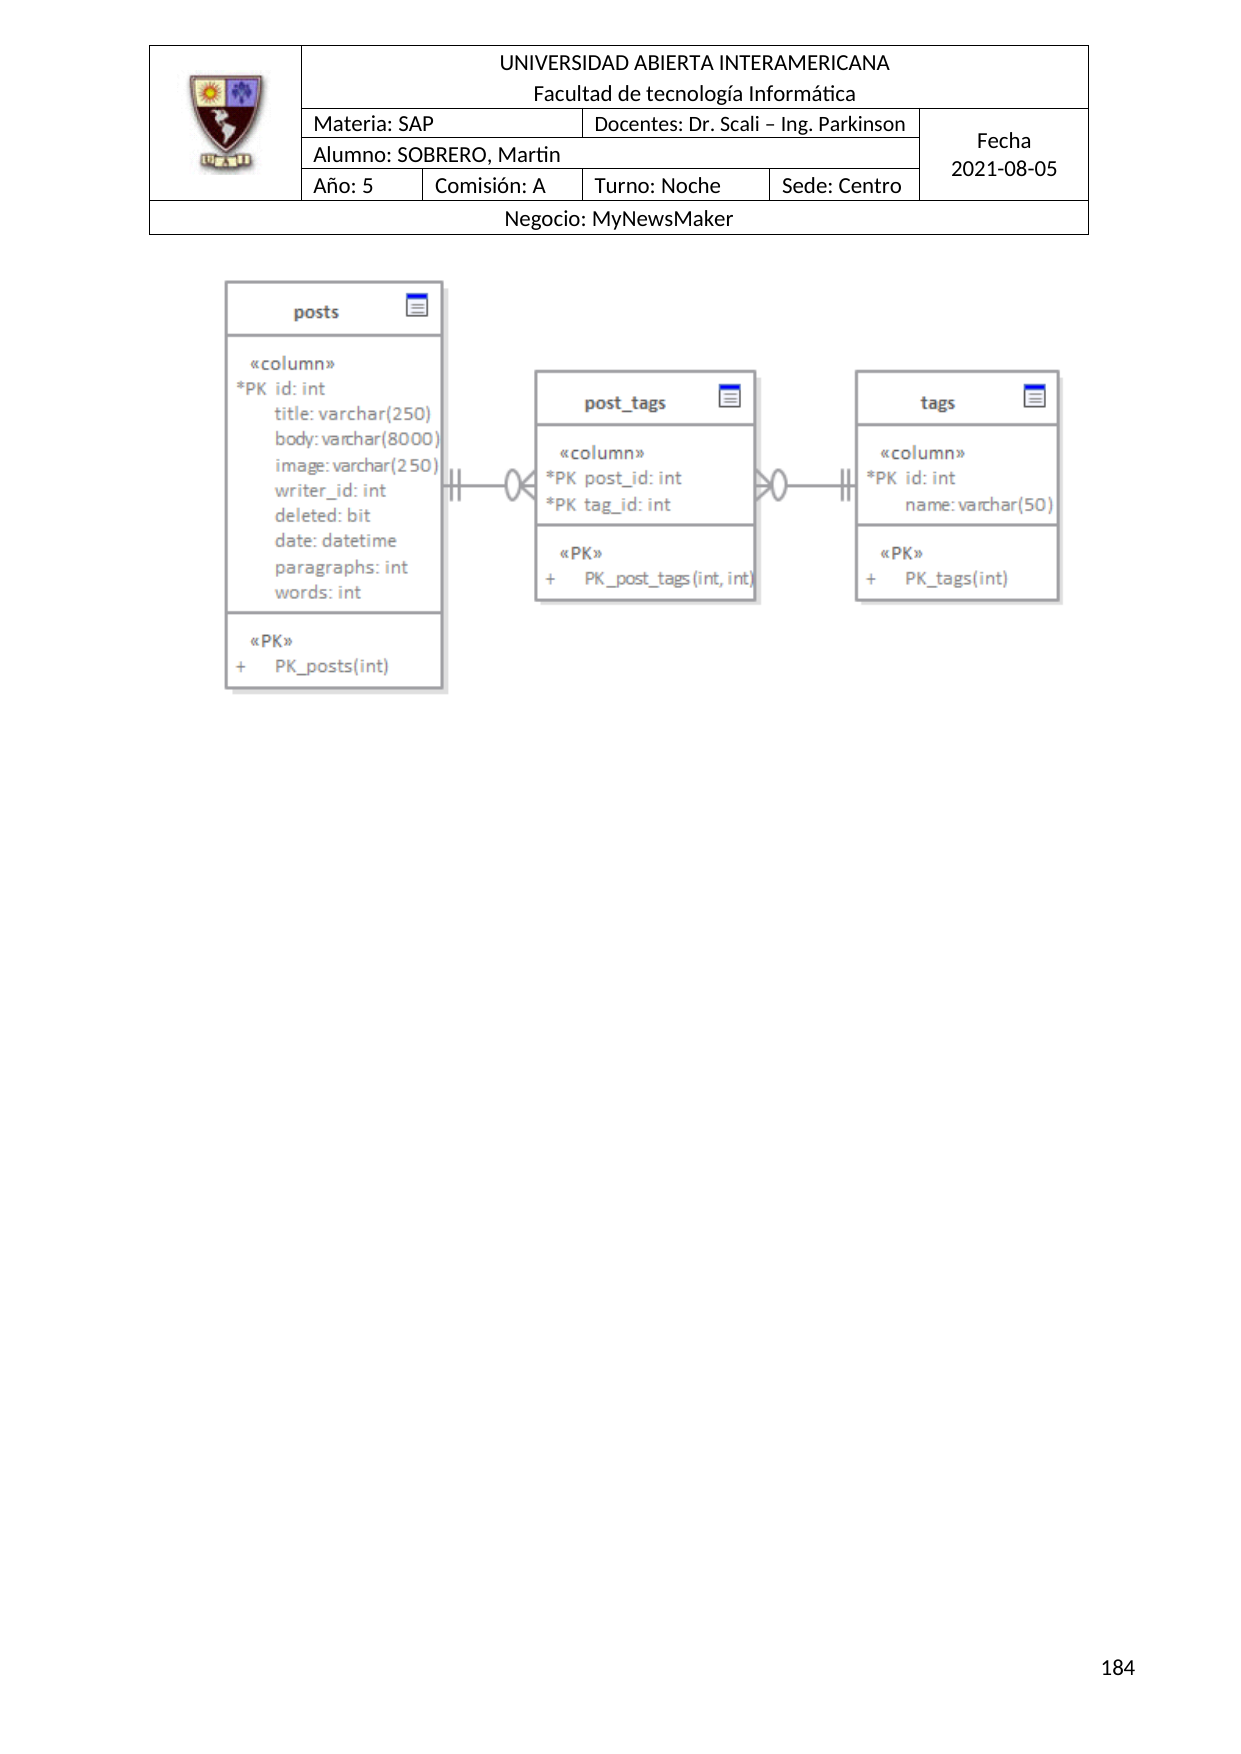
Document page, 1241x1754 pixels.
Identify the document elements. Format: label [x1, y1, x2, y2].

picture [214, 262, 1071, 707]
picture [175, 67, 276, 180]
